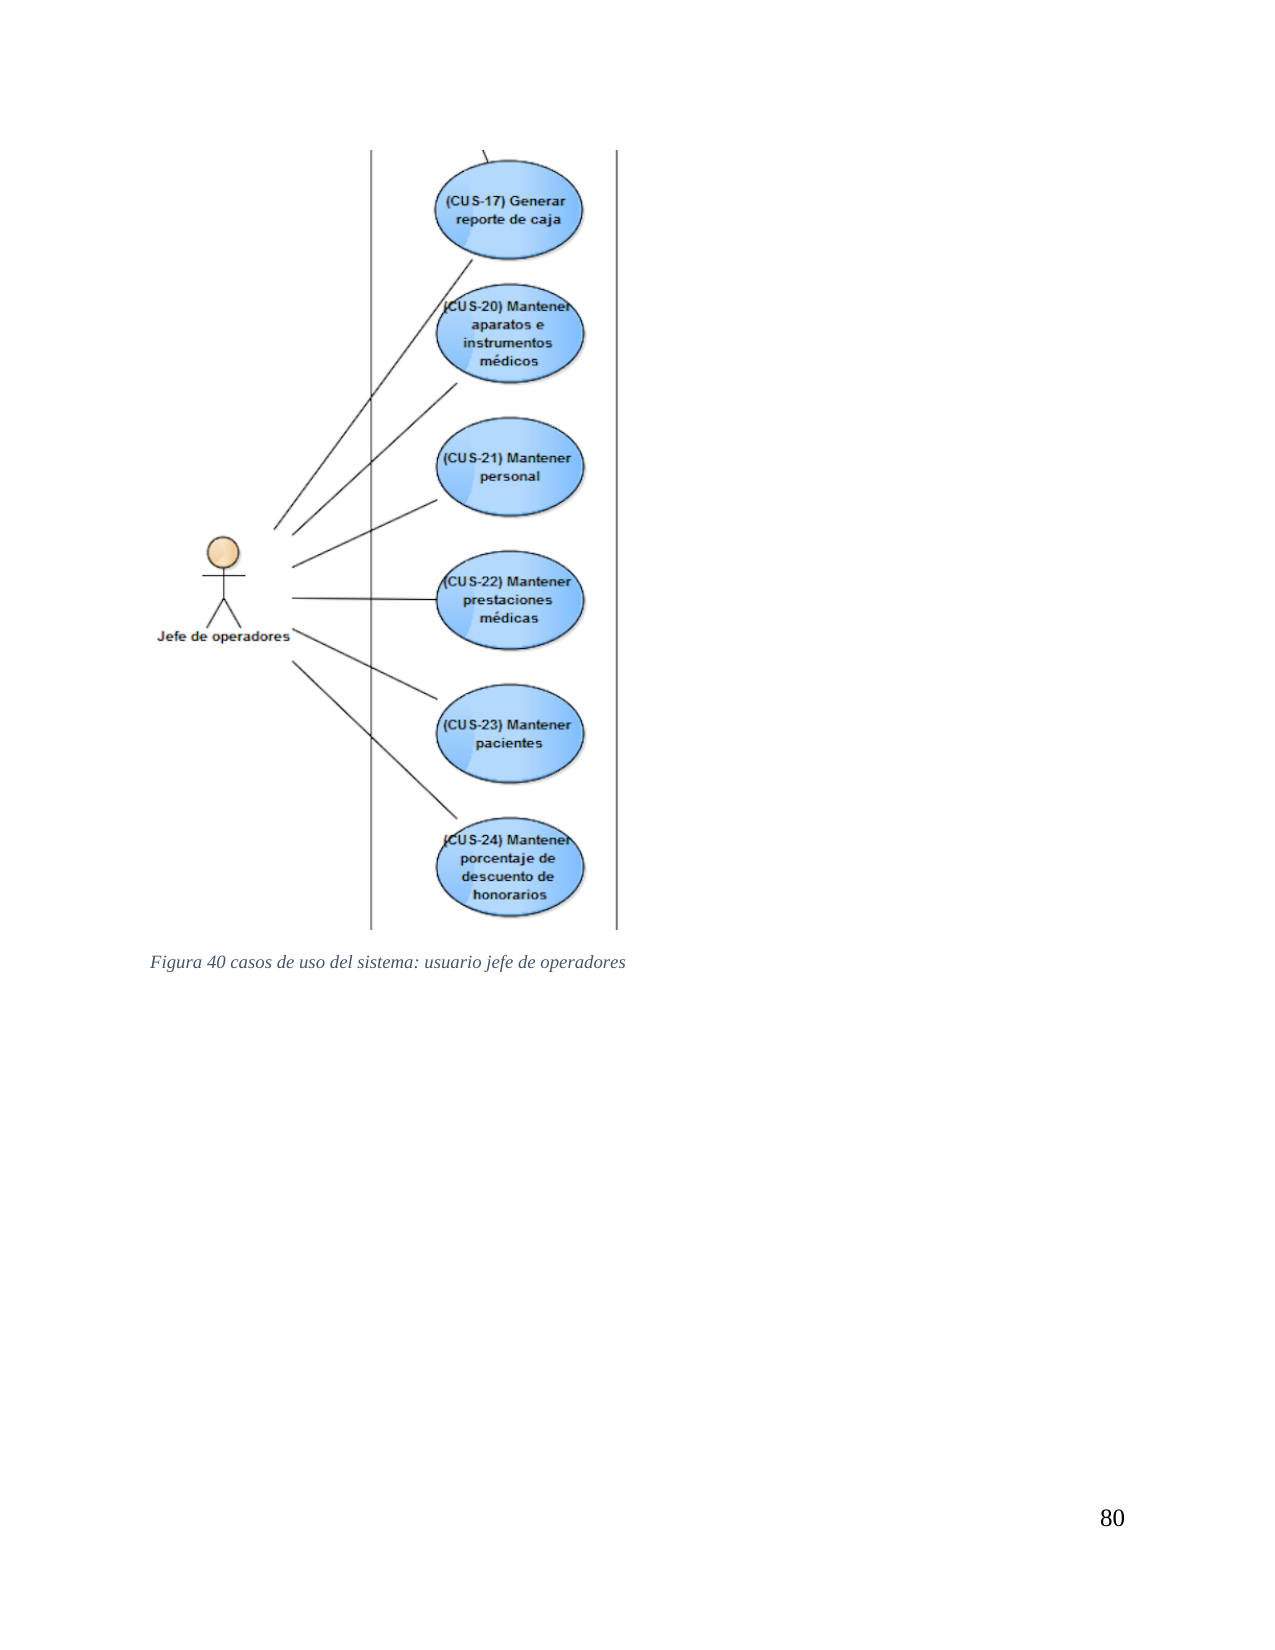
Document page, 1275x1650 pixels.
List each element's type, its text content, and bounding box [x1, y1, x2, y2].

text Figura 40 casos de uso del sistema: usuario jefe de operadores [150, 951, 1125, 972]
picture [150, 150, 630, 930]
